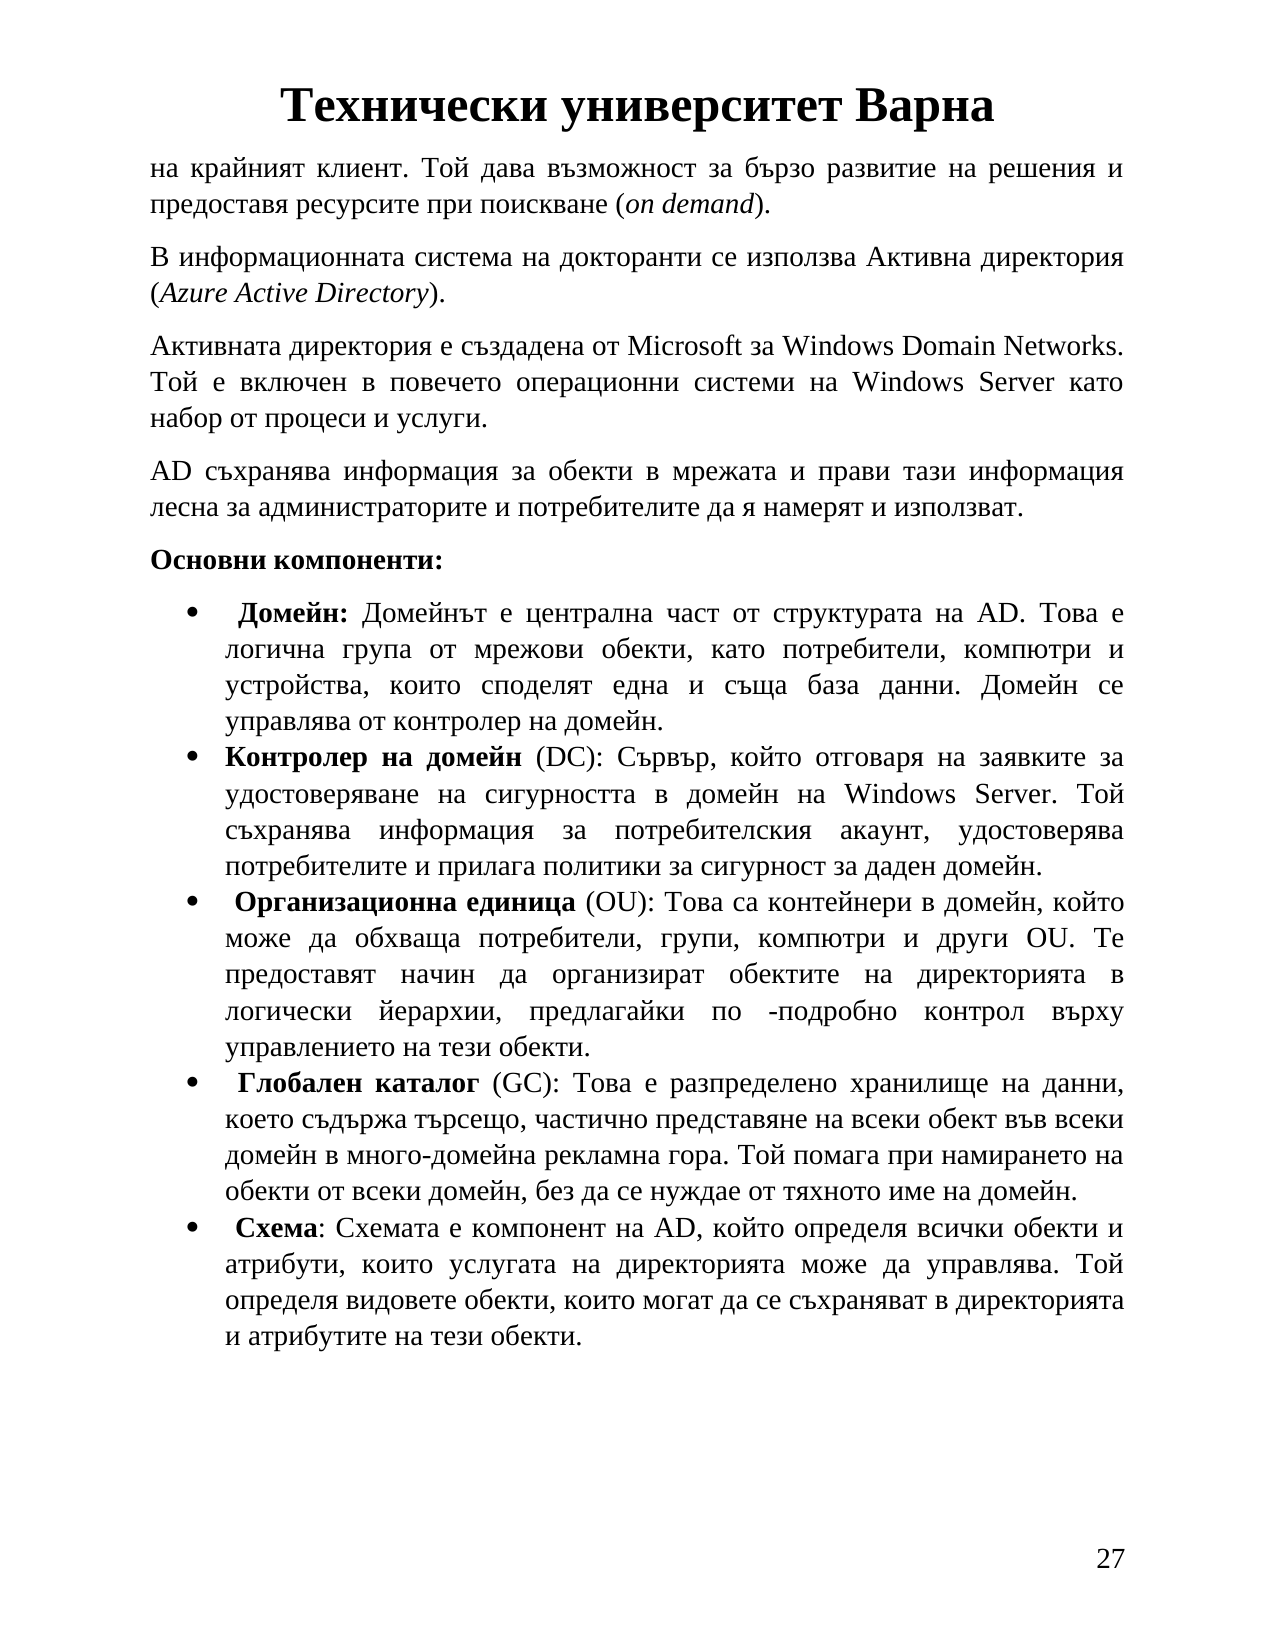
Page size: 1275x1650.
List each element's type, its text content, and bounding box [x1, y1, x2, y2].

text Основни компоненти: [150, 542, 1125, 576]
list Схема: Схемата е компонент на AD, който определя всички обекти и атрибути, които услугата на директорията може да управлява. Той определя видовете обекти, които могат да се съхраняват в директорията и атрибутите на тези обекти. [187, 1210, 1125, 1352]
list Контролер на домейн (DC): Сървър, който отговаря на заявките за удостоверяване на сигурността в домейн на Windows Server. Той съхранява информация за потребителския акаунт, удостоверява потребителите и прилага политики за сигурност за даден домейн. [187, 739, 1125, 882]
list Организационна единица (OU): Това са контейнери в домейн, който може да обхваща потребители, групи, компютри и други OU. Те предоставят начин да организират обектите на директорията в логически йерархии, предлагайки по -подробно контрол върху управлението на тези обекти. [187, 884, 1125, 1062]
text AD съхранява информация за обекти в мрежата и прави тази информация лесна за администраторите и потребителите да я намерят и използват. [150, 453, 1125, 523]
text Активната директория е създадена от Microsoft за Windows Domain Networks. Той е включен в повечето операционни системи на Windows Server като набор от процеси и услуги. [150, 328, 1125, 434]
list Домейн: Домейнът е централна част от структурата на AD. Това е логична група от мрежови обекти, като потребители, компютри и устройства, които споделят една и съща база данни. Домейн се управлява от контролер на домейн. [187, 595, 1125, 737]
text В информационната система на докторанти се използва Активна директория (Azure Active Directory). [150, 239, 1125, 309]
list Глобален каталог (GC): Това е разпределено хранилище на данни, което съдържа търсещо, частично представяне на всеки обект във всеки домейн в много-домейна рекламна гора. Той помага при намирането на обекти от всеки домейн, без да се нуждае от тяхното име на домейн. [187, 1065, 1125, 1207]
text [150, 150, 1125, 220]
